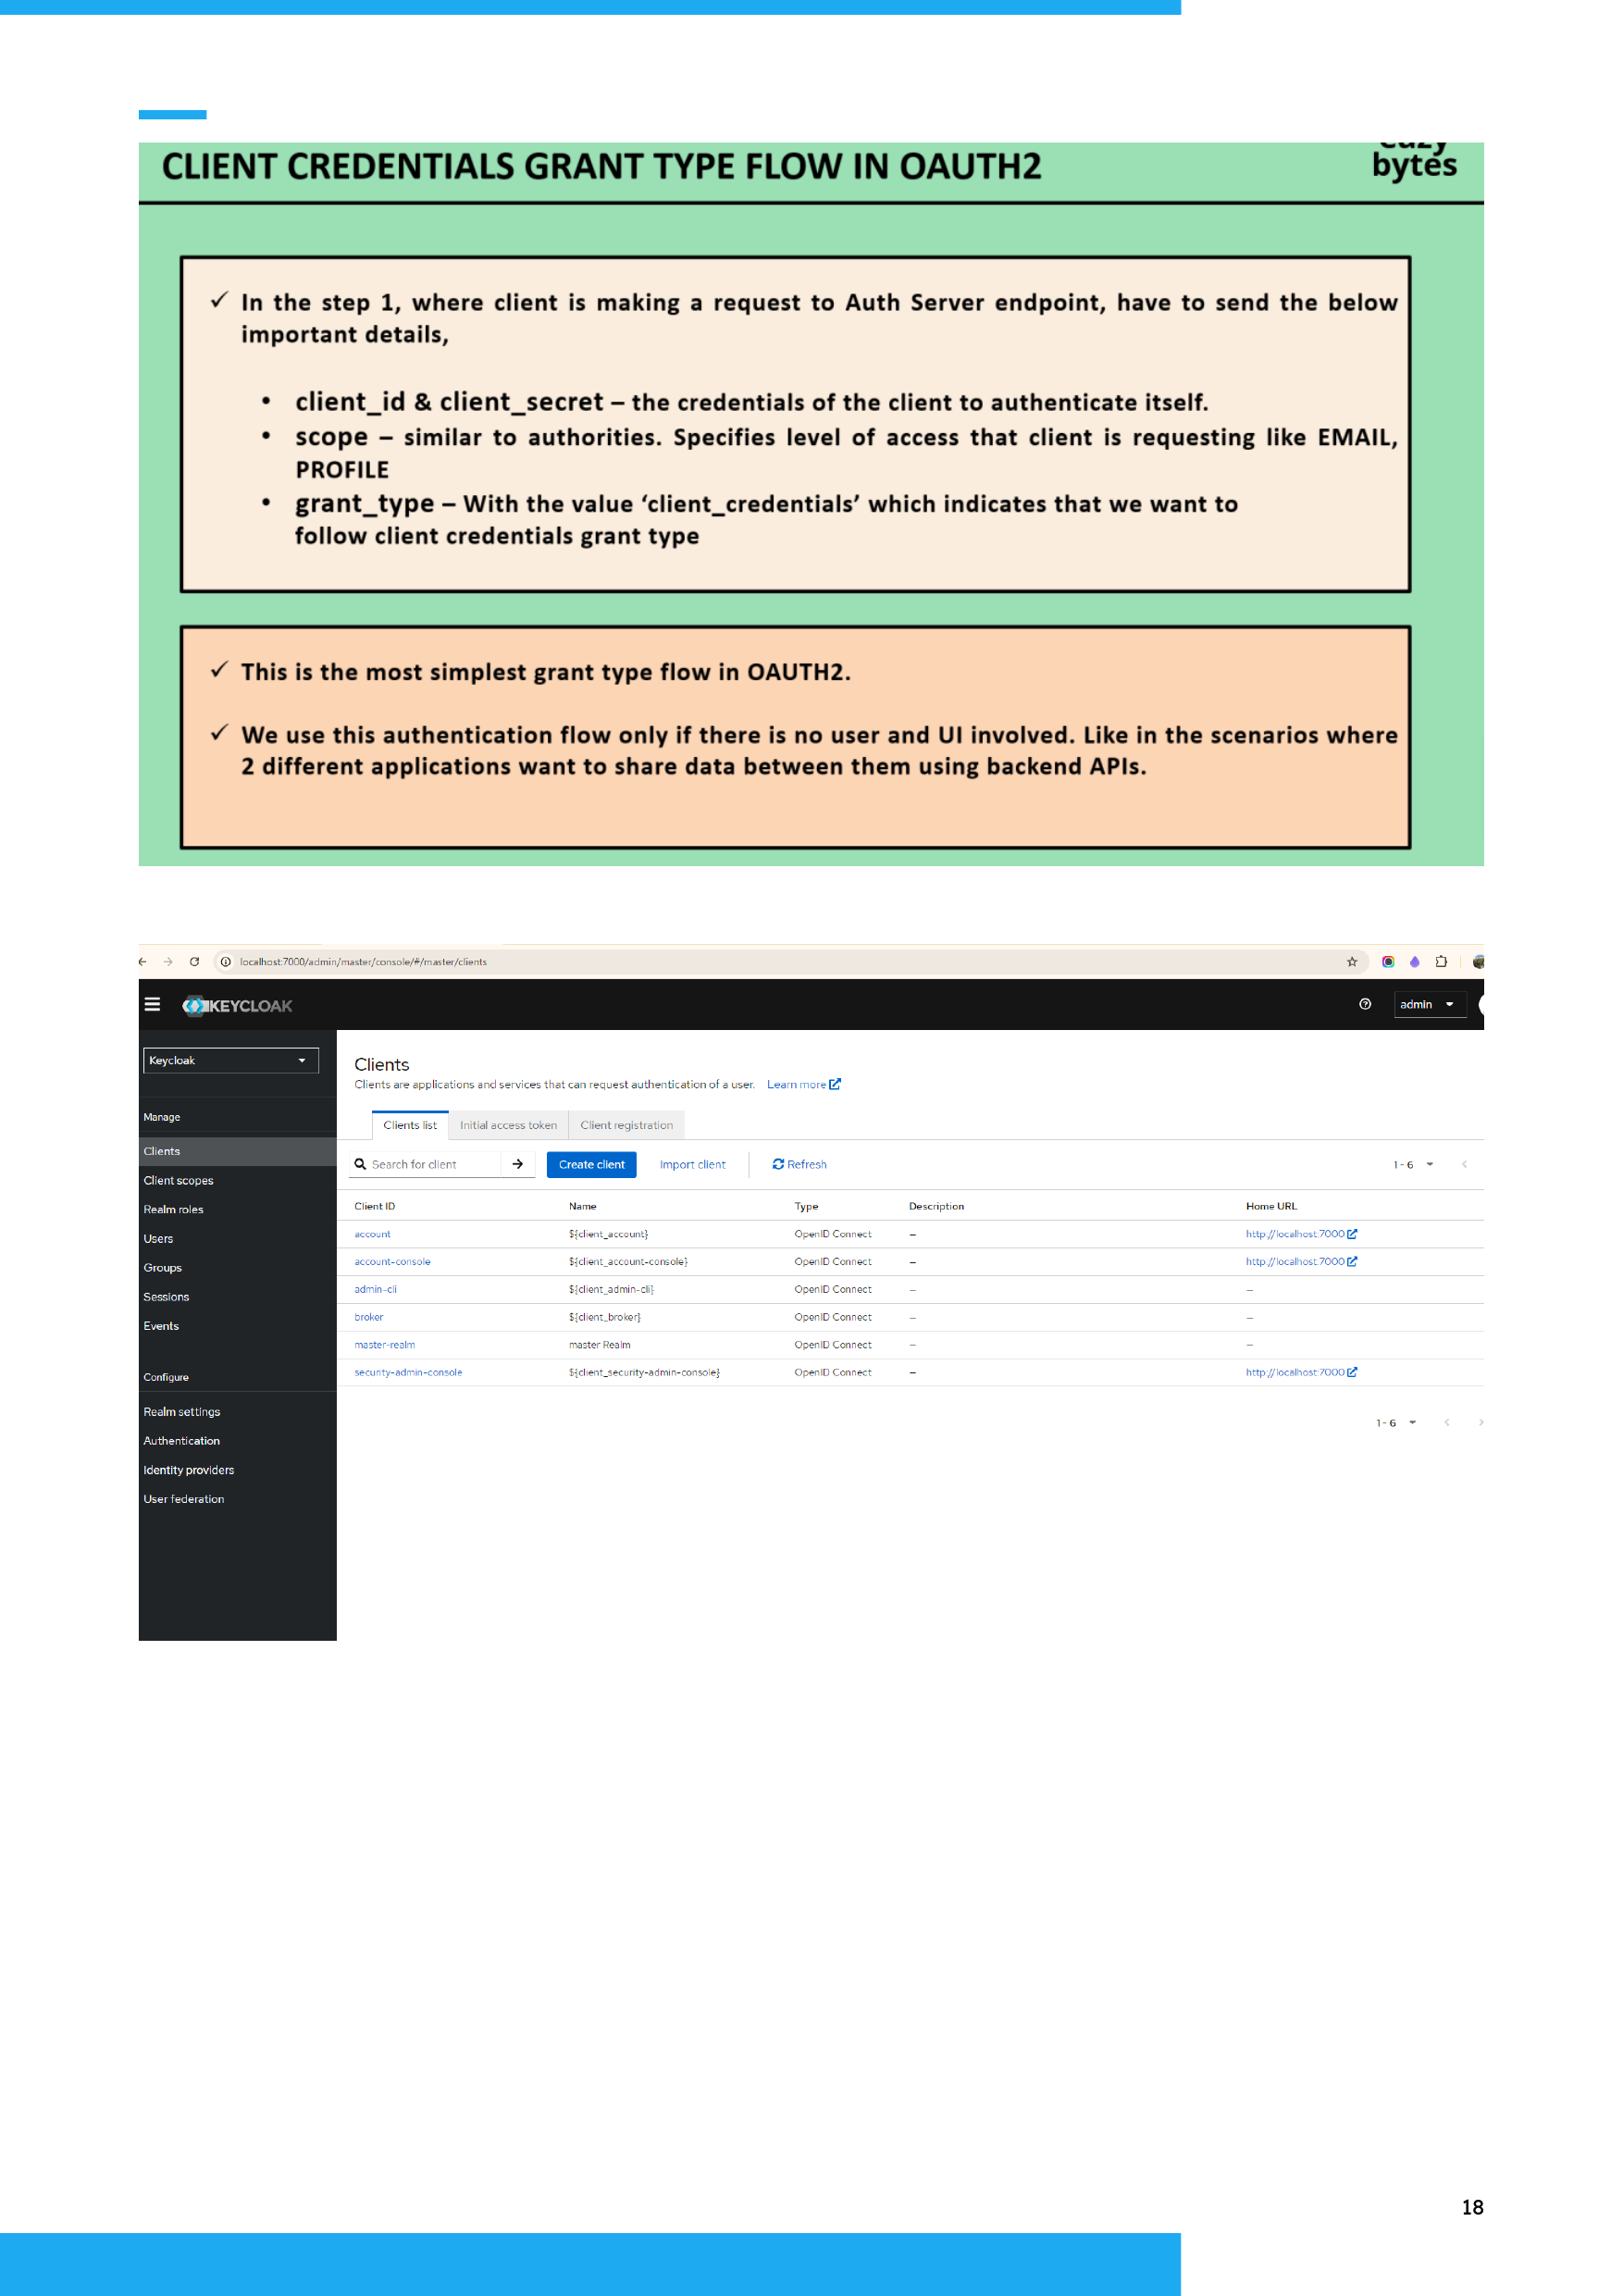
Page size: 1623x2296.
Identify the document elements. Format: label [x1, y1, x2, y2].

picture [0, 0, 1182, 15]
picture [0, 2233, 1182, 2296]
picture [139, 944, 1484, 1641]
picture [139, 143, 1484, 866]
picture [139, 110, 207, 119]
